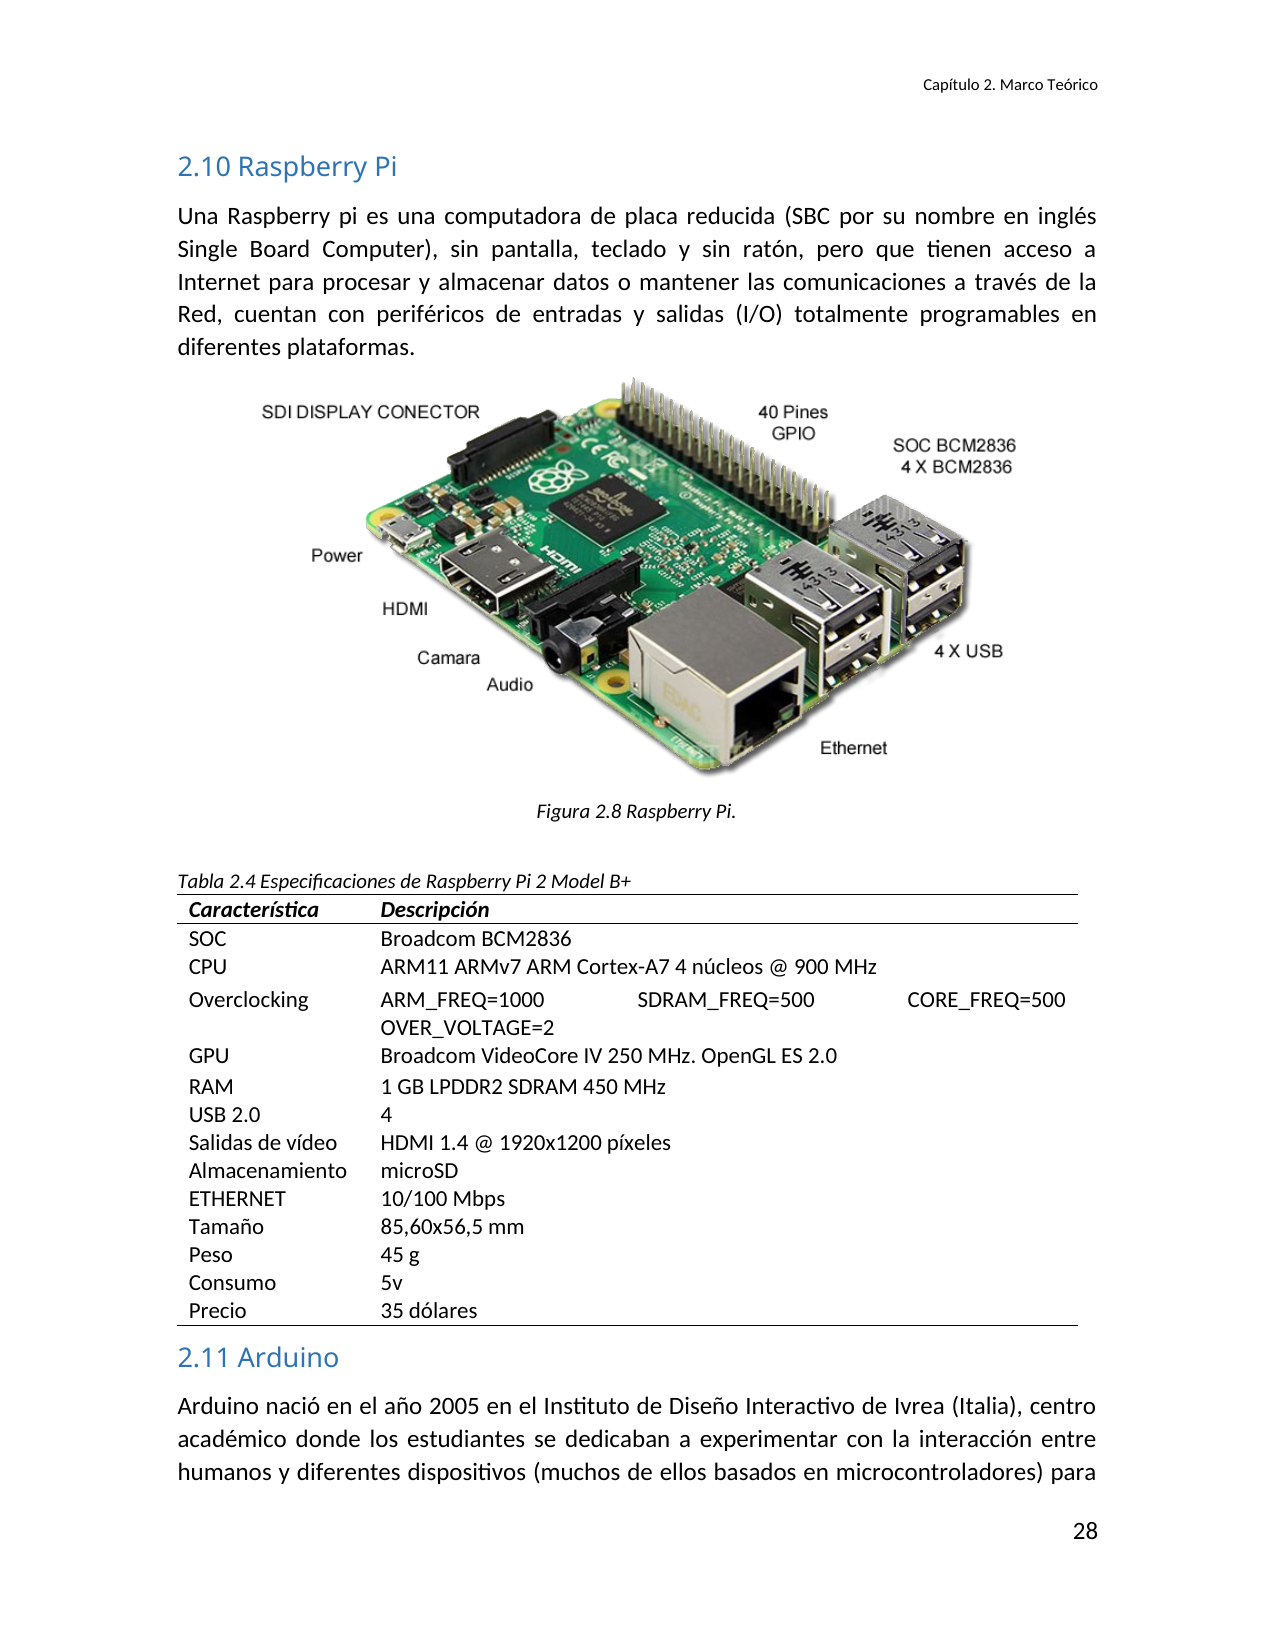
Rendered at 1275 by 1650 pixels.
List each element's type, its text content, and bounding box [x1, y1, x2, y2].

table_cell ETHERNET [177, 1184, 369, 1212]
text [177, 1390, 1098, 1487]
table_header Característica [177, 895, 369, 923]
table_cell 1 GB LPDDR2 SDRAM 450 MHz [369, 1072, 1077, 1100]
subtitle Raspberry Pi [177, 148, 1098, 184]
table_cell SOC [177, 924, 369, 952]
table_cell Consumo [177, 1269, 369, 1296]
table_cell CPU [177, 952, 369, 985]
table_cell ARM11 ARMv7 ARM Cortex-A7 4 núcleos @ 900 MHz [369, 952, 1077, 985]
table_cell 10/100 Mbps [369, 1184, 1077, 1212]
table_cell Broadcom BCM2836 [369, 924, 1077, 952]
table_cell HDMI 1.4 @ 1920x1200 píxeles [369, 1128, 1077, 1156]
picture [250, 377, 1025, 783]
table_cell Precio [177, 1296, 369, 1324]
table_cell Overclocking [177, 985, 369, 1041]
table_cell Peso [177, 1240, 369, 1268]
text Una Raspberry pi es una computadora de placa reducida (SBC por su nombre en inglés Single Board Computer), sin pantalla, teclado y sin ratón, pero que tienen acceso a Internet para procesar y almacenar datos o mantener las comunicaciones a través de la Red, cuentan con periféricos de entradas y salidas (I/O) totalmente programables en diferentes plataformas. [177, 200, 1098, 362]
table_cell USB 2.0 [177, 1100, 369, 1128]
table_cell Salidas de vídeo [177, 1128, 369, 1156]
table_cell RAM [177, 1072, 369, 1100]
subtitle Arduino [177, 1338, 1098, 1375]
table_cell 35 dólares [369, 1296, 1077, 1324]
table_cell 5v [369, 1269, 1077, 1296]
table_cell ARM_FREQ=1000 SDRAM_FREQ=500 CORE_FREQ=500 OVER_VOLTAGE=2 [369, 985, 1077, 1041]
table_cell Almacenamiento [177, 1156, 369, 1184]
table_cell 4 [369, 1100, 1077, 1128]
table_cell Broadcom VideoCore IV 250 MHz. OpenGL ES 2.0 [369, 1041, 1077, 1072]
table_cell 45 g [369, 1240, 1077, 1268]
table_cell Tamaño [177, 1213, 369, 1240]
table_cell GPU [177, 1041, 369, 1072]
table_cell 85,60x56,5 mm [369, 1213, 1077, 1240]
table_header Descripción [369, 895, 1077, 923]
table_cell microSD [369, 1156, 1077, 1184]
